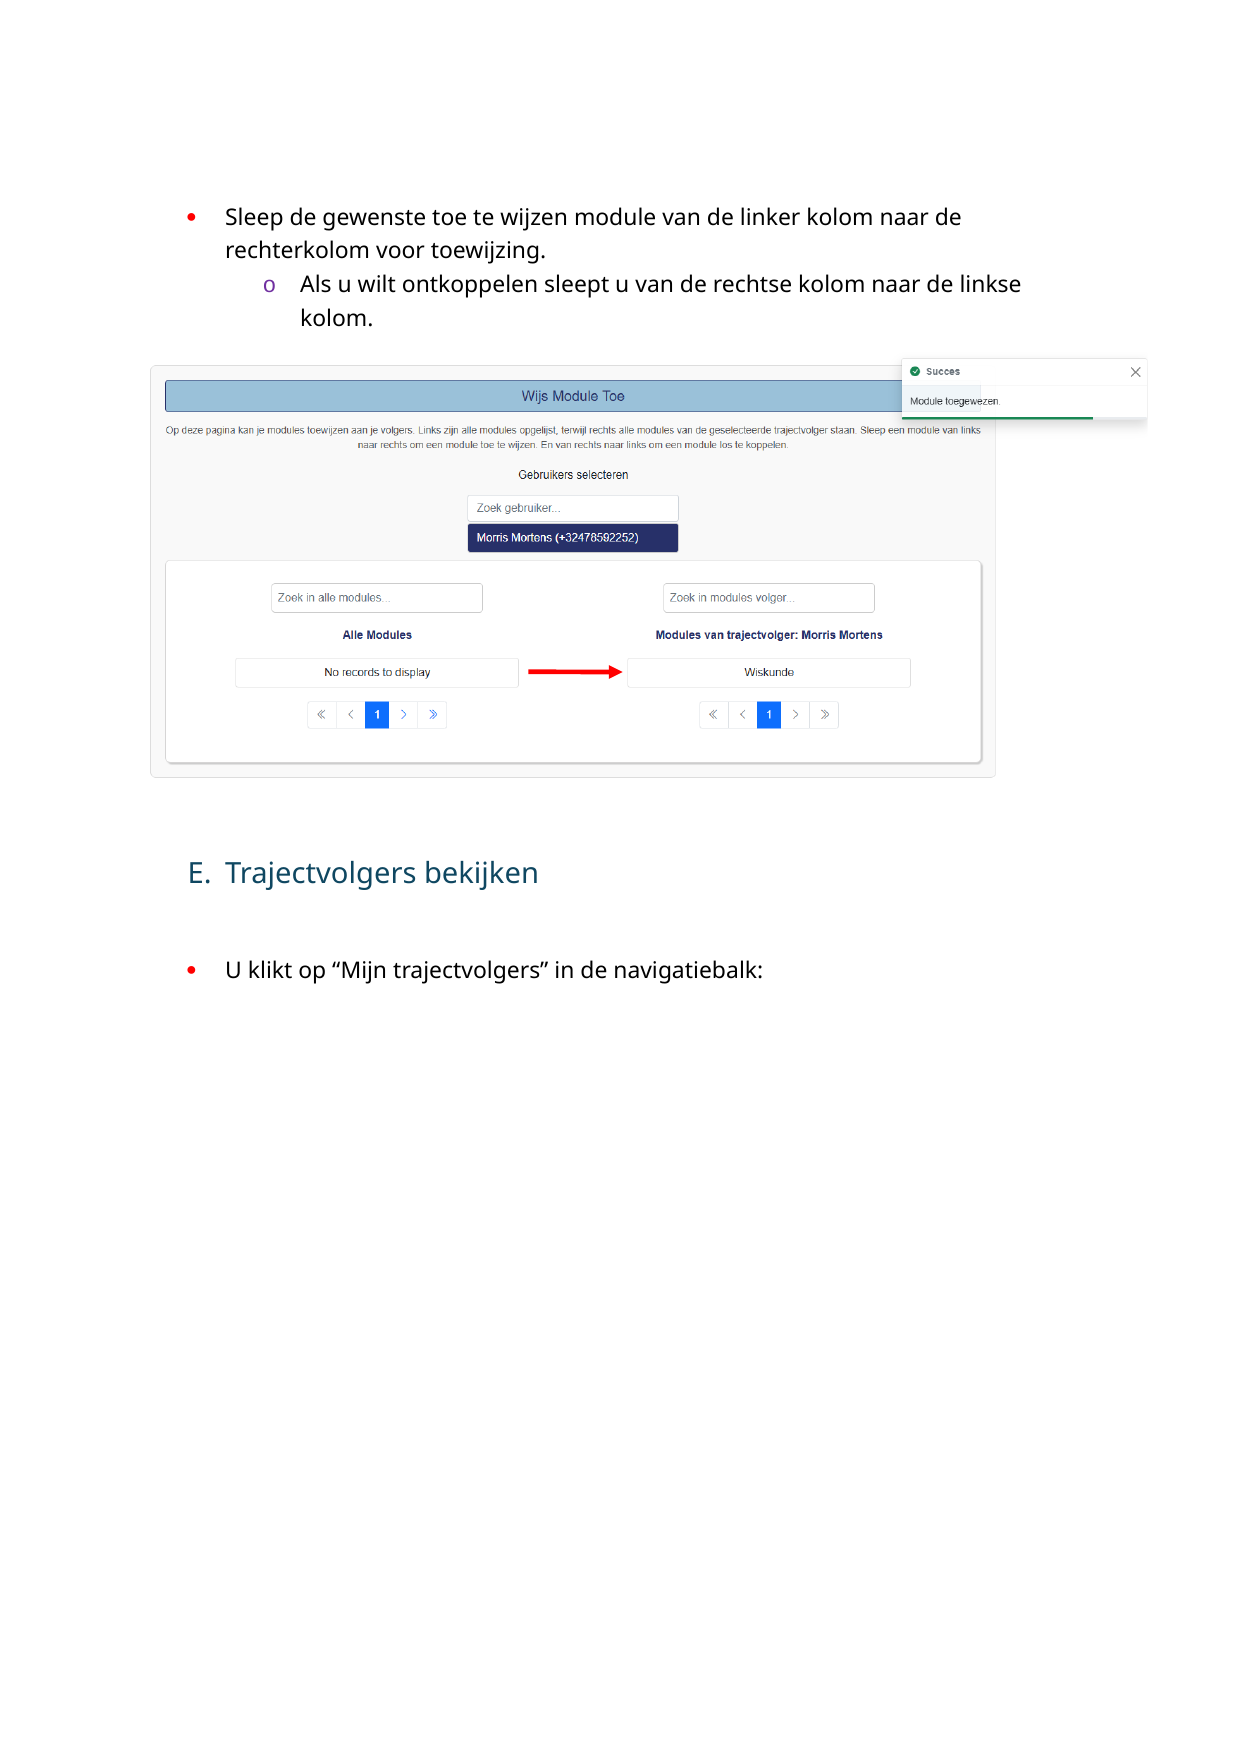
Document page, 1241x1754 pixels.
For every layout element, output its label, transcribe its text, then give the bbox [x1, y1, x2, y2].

list Sleep de gewenste toe te wijzen module van de linker kolom naar de rechterkolom voor toewijzing. [187, 200, 1090, 265]
picture [150, 352, 1148, 783]
list Als u wilt ontkoppelen sleept u van de rechtse kolom naar de linkse kolom. [262, 268, 1090, 333]
list U klikt op “Mijn trajectvolgers” in de navigatiebalk: [187, 954, 1090, 985]
subtitle Trajectvolgers bekijken [187, 852, 1090, 892]
